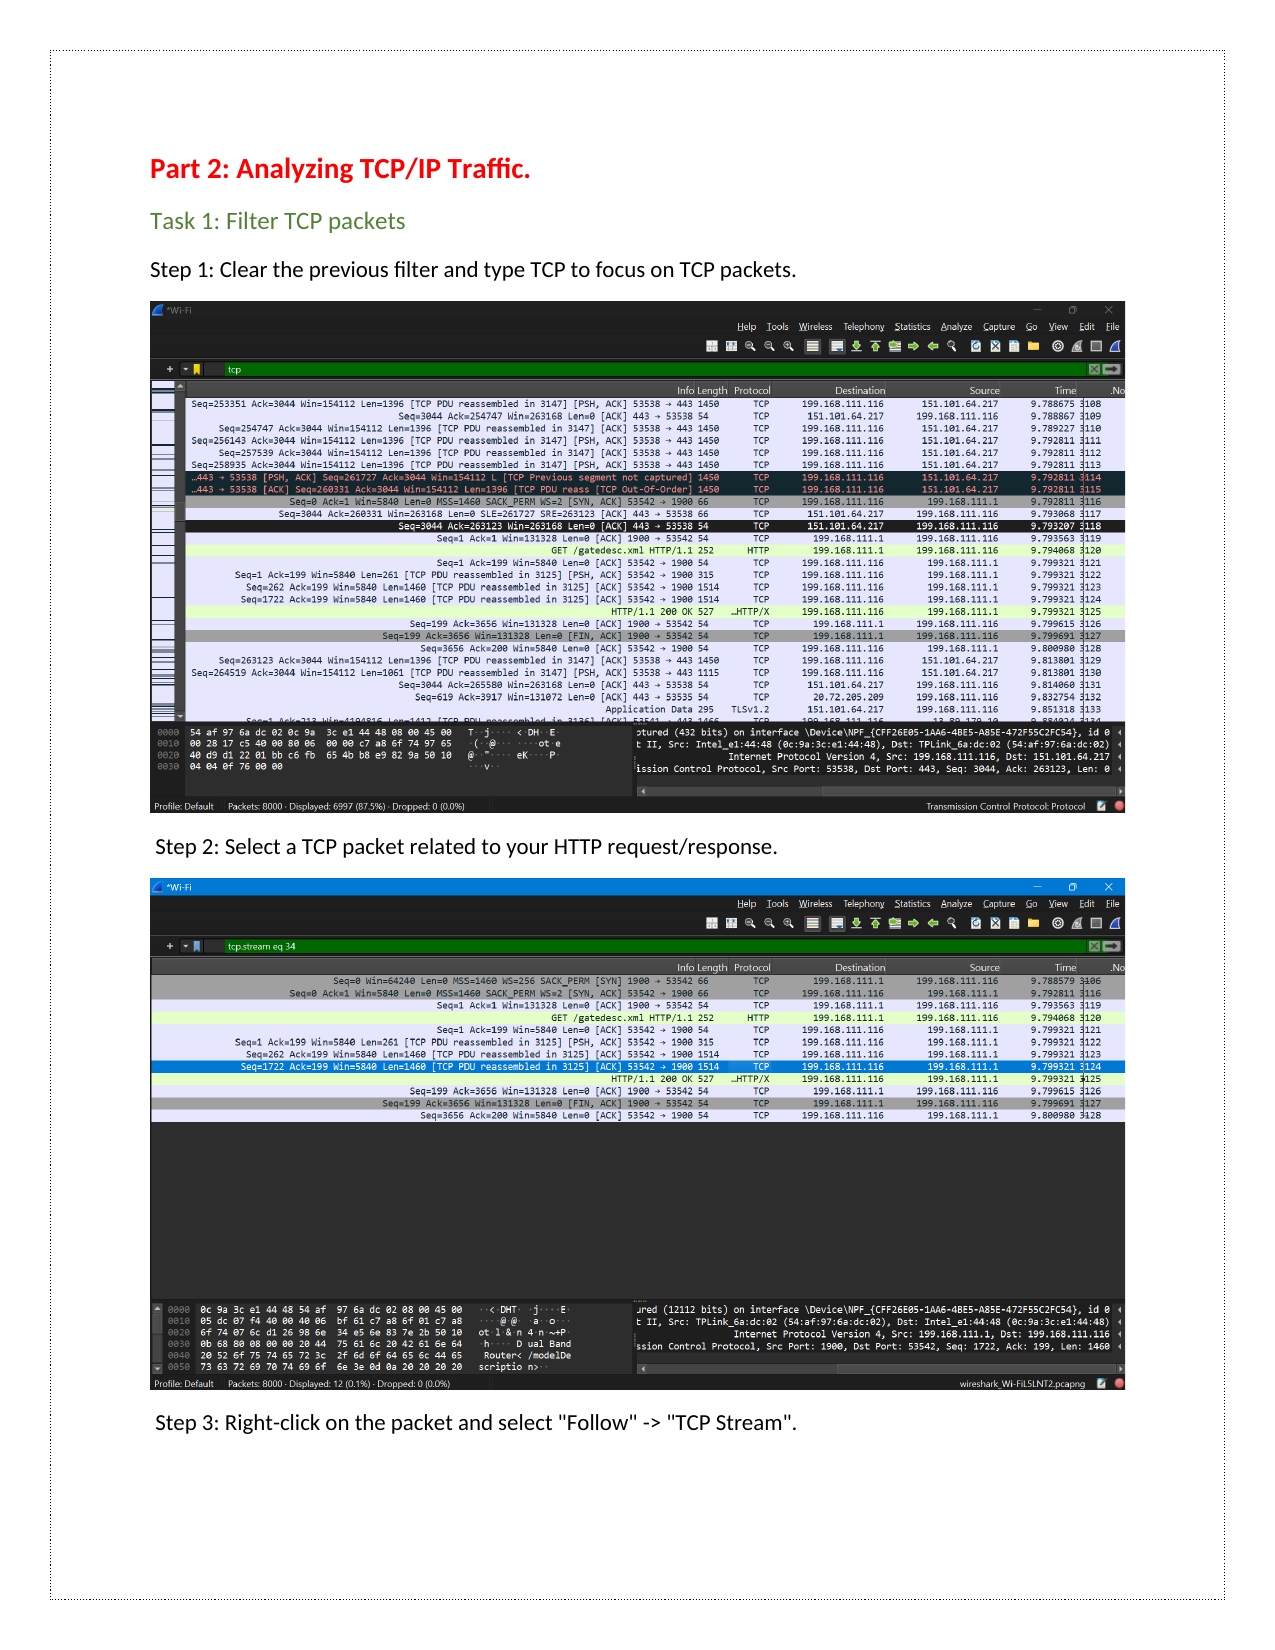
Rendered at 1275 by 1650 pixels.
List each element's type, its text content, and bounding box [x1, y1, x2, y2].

text Step 3: Right-click on the packet and select "Follow" -> "TCP Stream". [150, 1408, 1125, 1436]
text Part 2: Analyzing TCP/IP Traffic. [150, 150, 1125, 186]
picture [150, 878, 1125, 1390]
text Task 1: Filter TCP packets [150, 205, 1125, 236]
picture [150, 301, 1125, 813]
text Step 1: Clear the previous filter and type TCP to focus on TCP packets. [150, 255, 1125, 283]
text Step 2: Select a TCP packet related to your HTTP request/response. [150, 832, 1125, 860]
